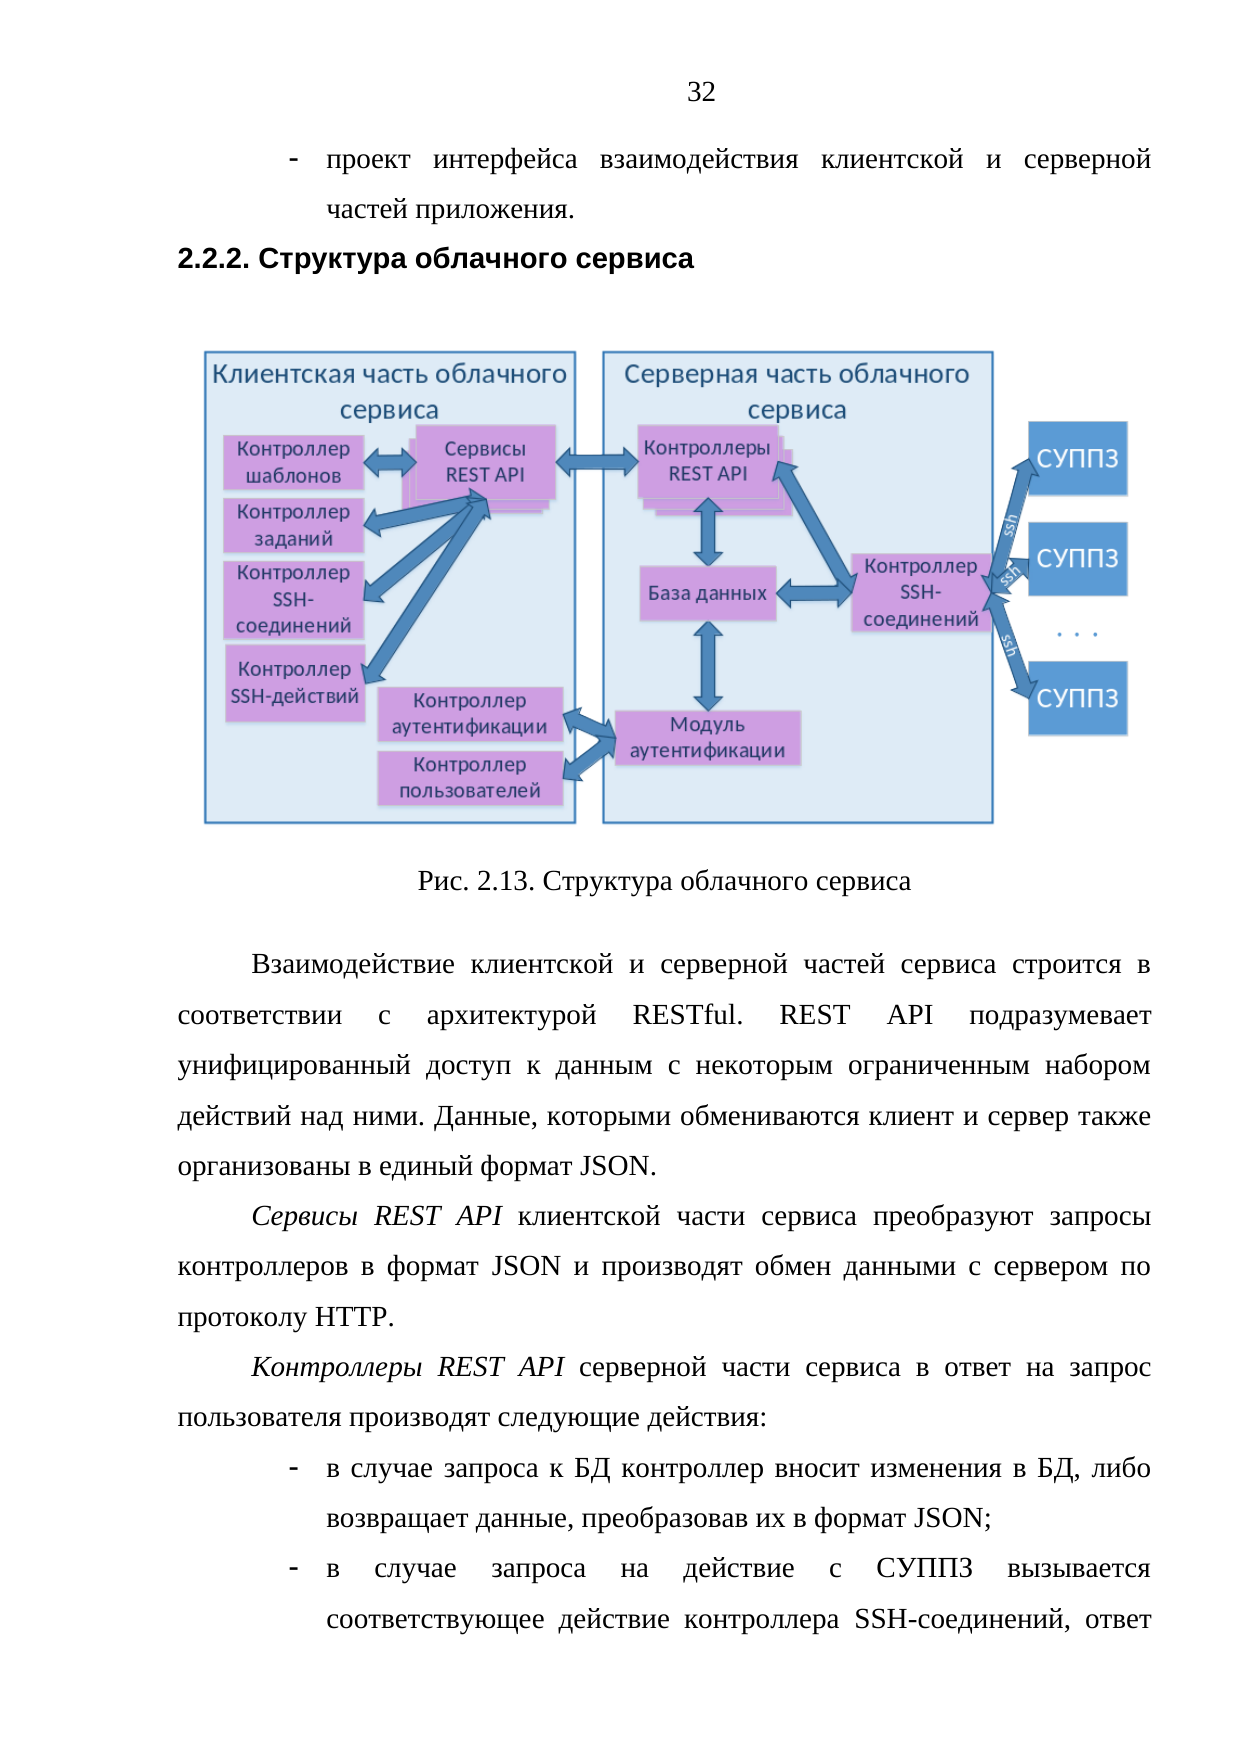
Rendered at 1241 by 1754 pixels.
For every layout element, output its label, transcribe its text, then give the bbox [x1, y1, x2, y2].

list в случае запроса к БД контроллер вносит изменения в БД, либо возвращает данные, преобразовав их в формат JSON; [288, 1450, 1152, 1534]
subtitle 2.2.2. Структура облачного сервиса [177, 242, 1152, 275]
list проект интерфейса взаимодействия клиентской и серверной частей приложения. [288, 141, 1152, 225]
text Сервисы REST API клиентской части сервиса преобразуют запросы контроллеров в формат JSON и производят обмен данными с сервером по протоколу HTTP. [177, 1198, 1152, 1332]
text Взаимодействие клиентской и серверной частей сервиса строится в соответствии с архитектурой RESTful. REST API подразумевает унифицированный доступ к данным с некоторым ограниченным набором действий над ними. Данные, которыми обмениваются клиент и сервер также организованы в единый формат JSON. [177, 947, 1152, 1181]
text Рис. 2.13. Структура облачного сервиса [177, 863, 1152, 896]
text Контроллеры REST API серверной части сервиса в ответ на запрос пользователя производят следующие действия: [177, 1349, 1152, 1433]
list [288, 1551, 1152, 1634]
